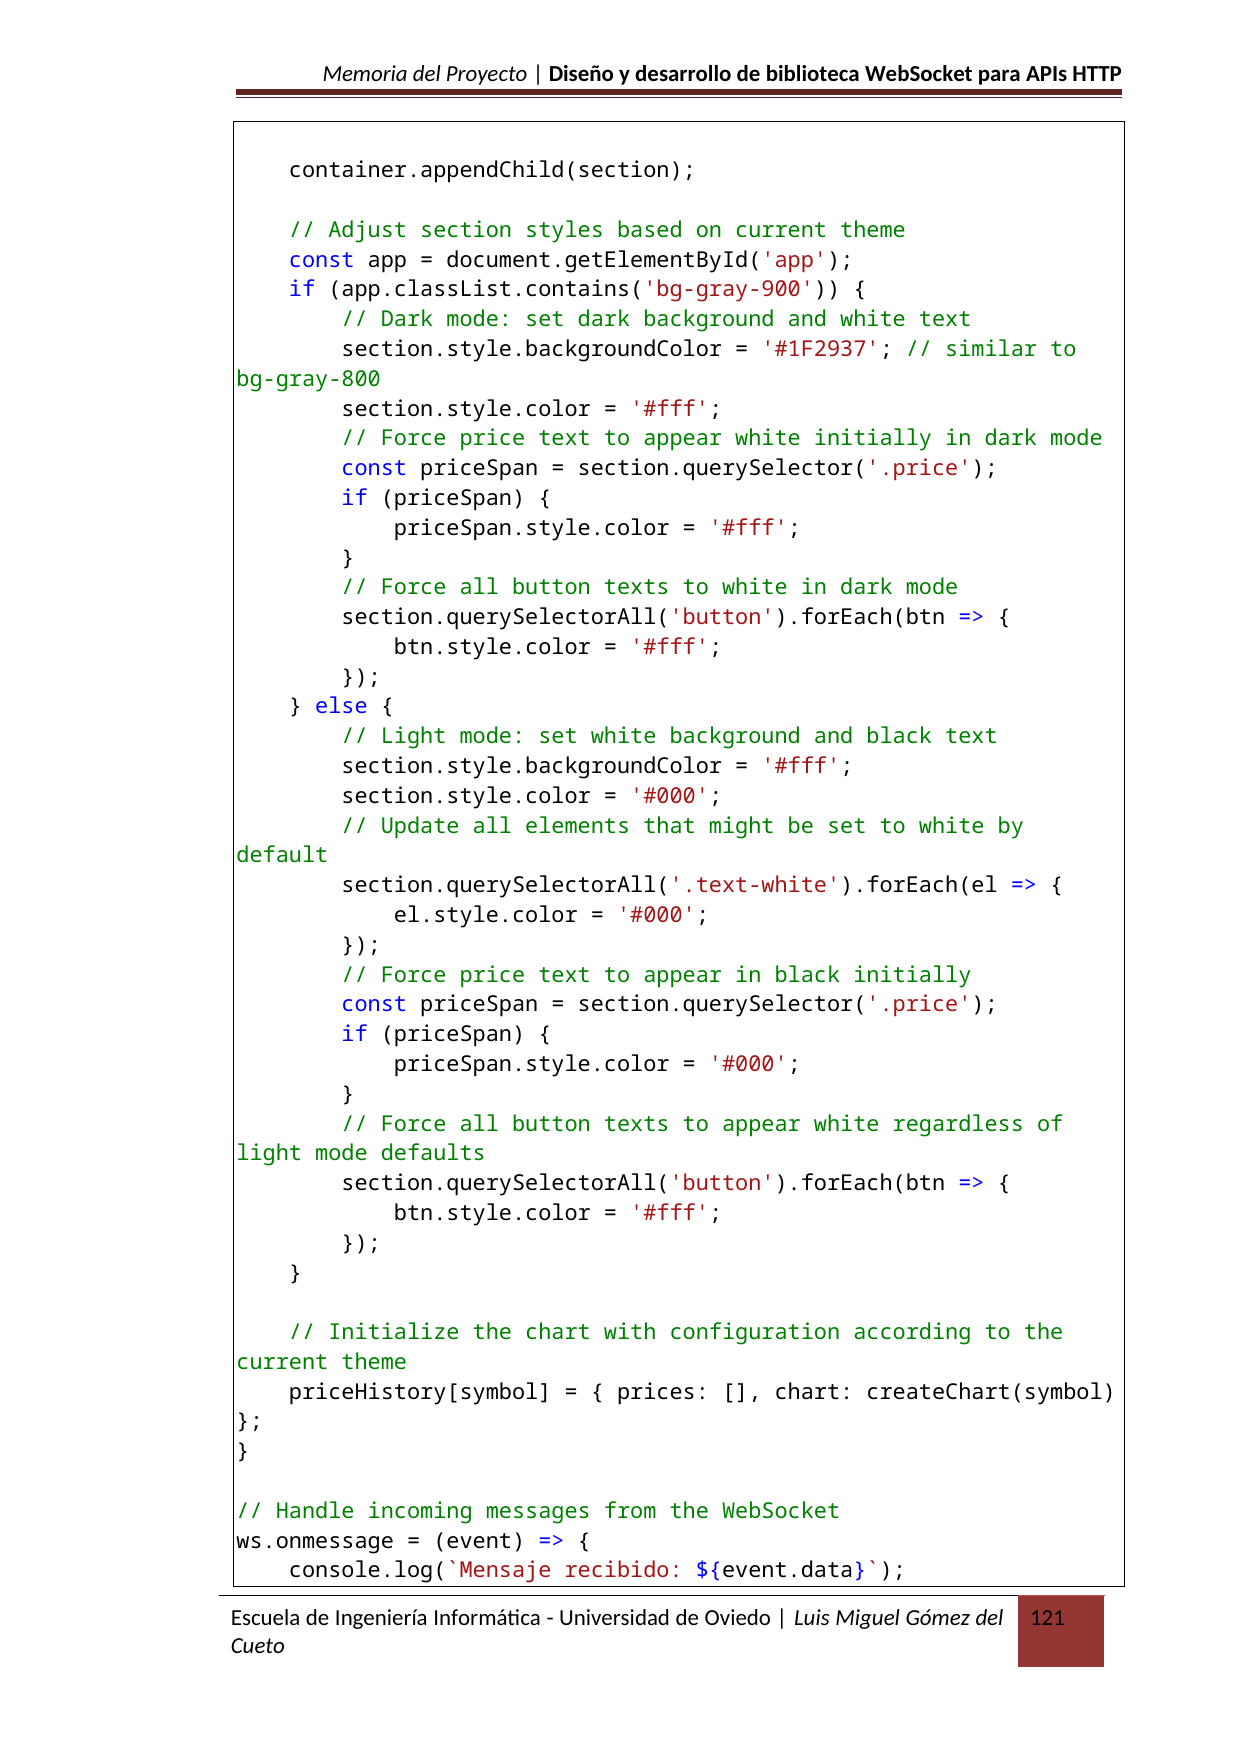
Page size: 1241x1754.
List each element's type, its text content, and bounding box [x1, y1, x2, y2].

text }); [236, 661, 1122, 690]
text priceSpan.style.color = '#fff'; [236, 512, 1122, 541]
text if (priceSpan) { [236, 482, 1122, 512]
text console.log(`Mensaje recibido: ${event.data}`); [234, 1551, 1124, 1586]
text container.appendChild(section); [236, 154, 1122, 184]
text }); [236, 1227, 1122, 1256]
text // Force all button texts to appear white regardless of light mode defaults [236, 1107, 1122, 1167]
text } [236, 1078, 1122, 1107]
text section.style.color = '#fff'; [236, 392, 1122, 422]
text // Handle incoming messages from the WebSocket [236, 1495, 1122, 1524]
text section.querySelectorAll('button').forEach(btn => { [236, 601, 1122, 631]
text // Dark mode: set dark background and white text [236, 303, 1122, 333]
text section.style.backgroundColor = '#1F2937'; // similar to bg-gray-800 [236, 333, 1122, 392]
text // Adjust section styles based on current theme [236, 214, 1122, 243]
text if (priceSpan) { [236, 1018, 1122, 1048]
text priceHistory[symbol] = { prices: [], chart: createChart(symbol) }; [236, 1376, 1122, 1435]
text // Force all button texts to white in dark mode [236, 571, 1122, 601]
text priceSpan.style.color = '#000'; [236, 1048, 1122, 1078]
text el.style.color = '#000'; [236, 899, 1122, 929]
text // Initialize the chart with configuration according to the current theme [236, 1316, 1122, 1376]
text section.querySelectorAll('.text-white').forEach(el => { [236, 869, 1122, 899]
text ws.onmessage = (event) => { [236, 1524, 1122, 1551]
text const app = document.getElementById('app'); [236, 243, 1122, 273]
text const priceSpan = section.querySelector('.price'); [236, 988, 1122, 1018]
text } else { [236, 690, 1122, 720]
text } [236, 541, 1122, 571]
text section.querySelectorAll('button').forEach(btn => { [236, 1167, 1122, 1197]
text // Force price text to appear in black initially [236, 958, 1122, 988]
text section.style.color = '#000'; [236, 780, 1122, 809]
text // Force price text to appear white initially in dark mode [236, 422, 1122, 452]
text } [236, 1435, 1122, 1465]
text }); [236, 929, 1122, 958]
text if (app.classList.contains('bg-gray-900')) { [236, 273, 1122, 303]
text } [236, 1256, 1122, 1286]
text // Light mode: set white background and black text [236, 720, 1122, 750]
text btn.style.color = '#fff'; [236, 631, 1122, 661]
text btn.style.color = '#fff'; [236, 1197, 1122, 1227]
text // Update all elements that might be set to white by default [236, 809, 1122, 869]
text section.style.backgroundColor = '#fff'; [236, 750, 1122, 780]
text const priceSpan = section.querySelector('.price'); [236, 452, 1122, 482]
